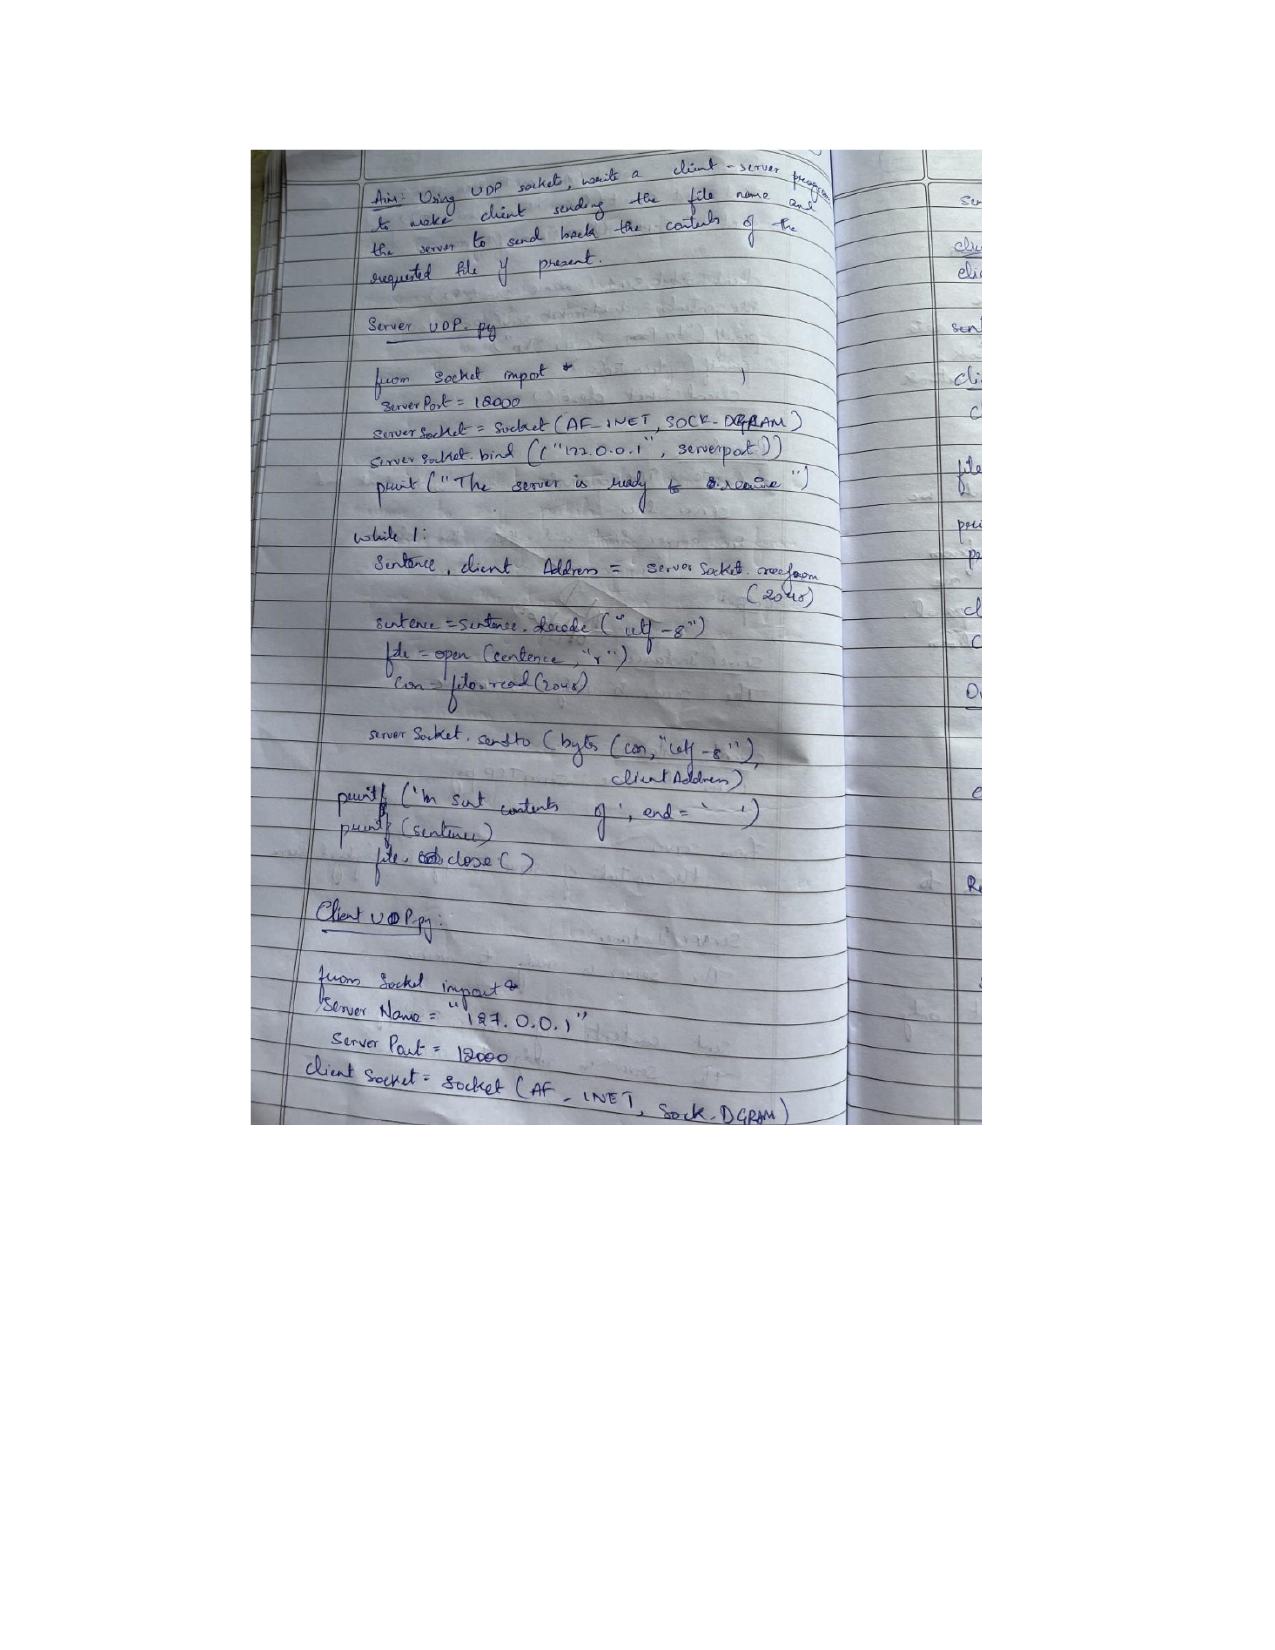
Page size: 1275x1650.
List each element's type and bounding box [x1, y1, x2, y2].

picture [251, 151, 982, 1124]
